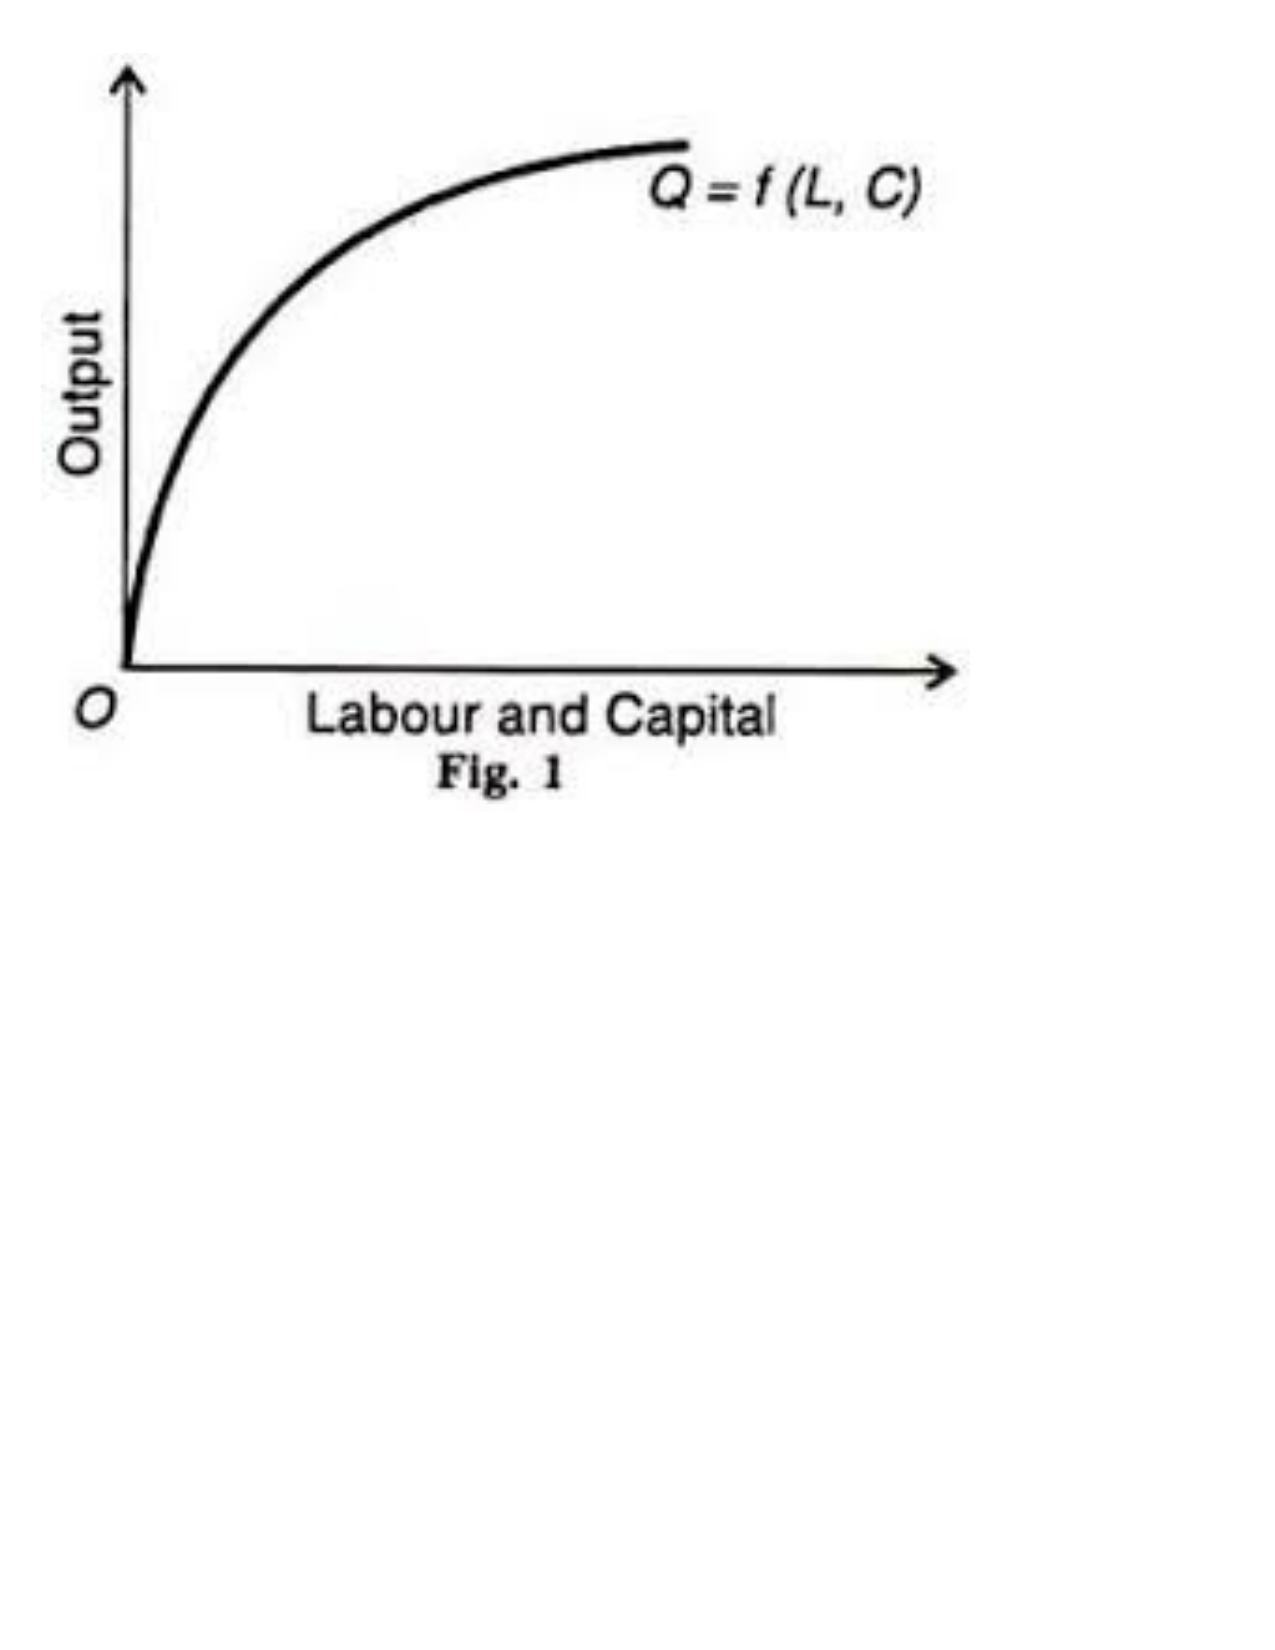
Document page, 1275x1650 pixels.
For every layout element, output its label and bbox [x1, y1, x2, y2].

picture [40, 53, 971, 812]
